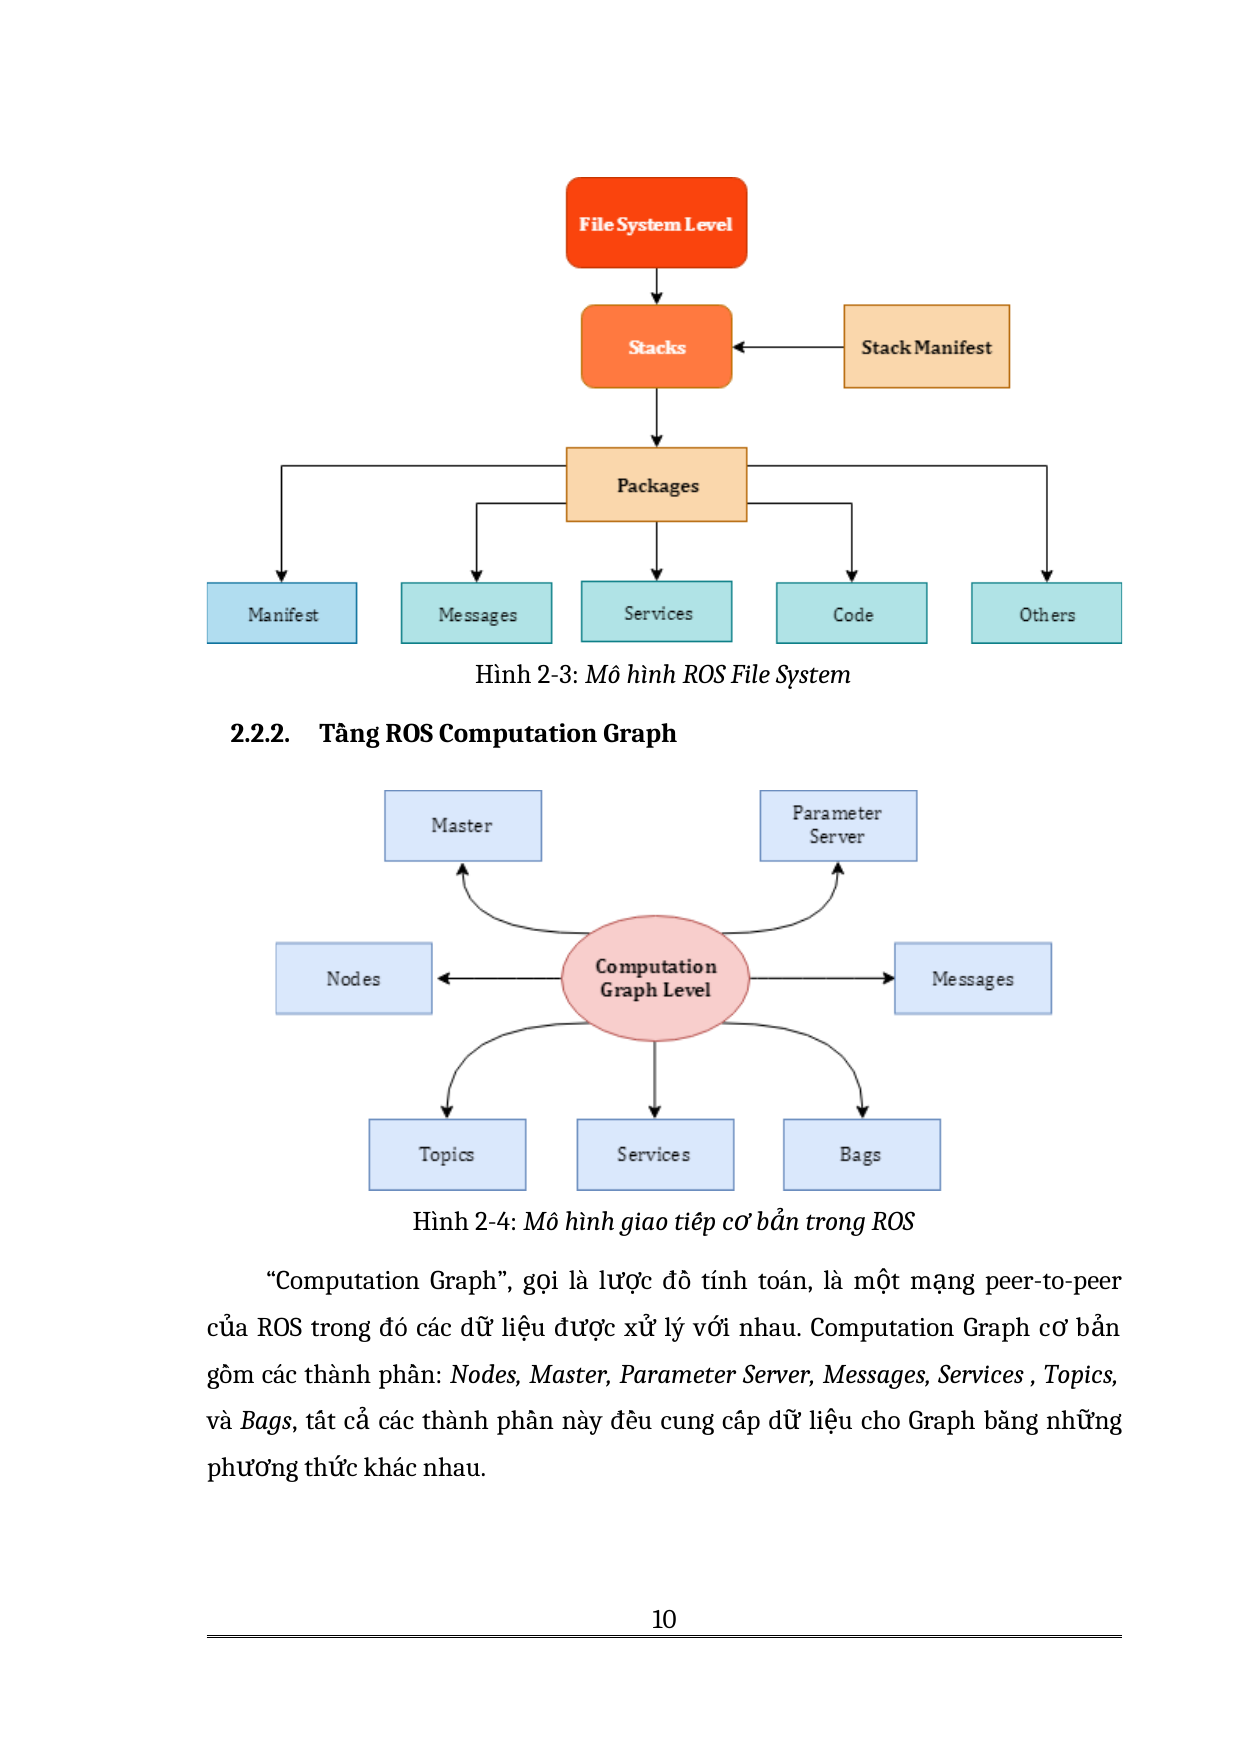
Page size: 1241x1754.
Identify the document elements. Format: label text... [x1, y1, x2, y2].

subtitle Tầng ROS Computation Graph [230, 718, 1122, 749]
picture [206, 177, 1123, 644]
text “Computation Graph”, gọi là lược đồ tính toán, là một mạng peer-to-peer của ROS trong đó các dữ liệu được xử lý với nhau. Computation Graph cơ bản gồm các thành phần: Nodes, Master, Parameter Server, Messages, Services , Topics, và Bags, tất cả các thành phần này đều cung cấp dữ liệu cho Graph bằng những phương thức khác nhau. [207, 1265, 1122, 1483]
picture [275, 790, 1054, 1191]
